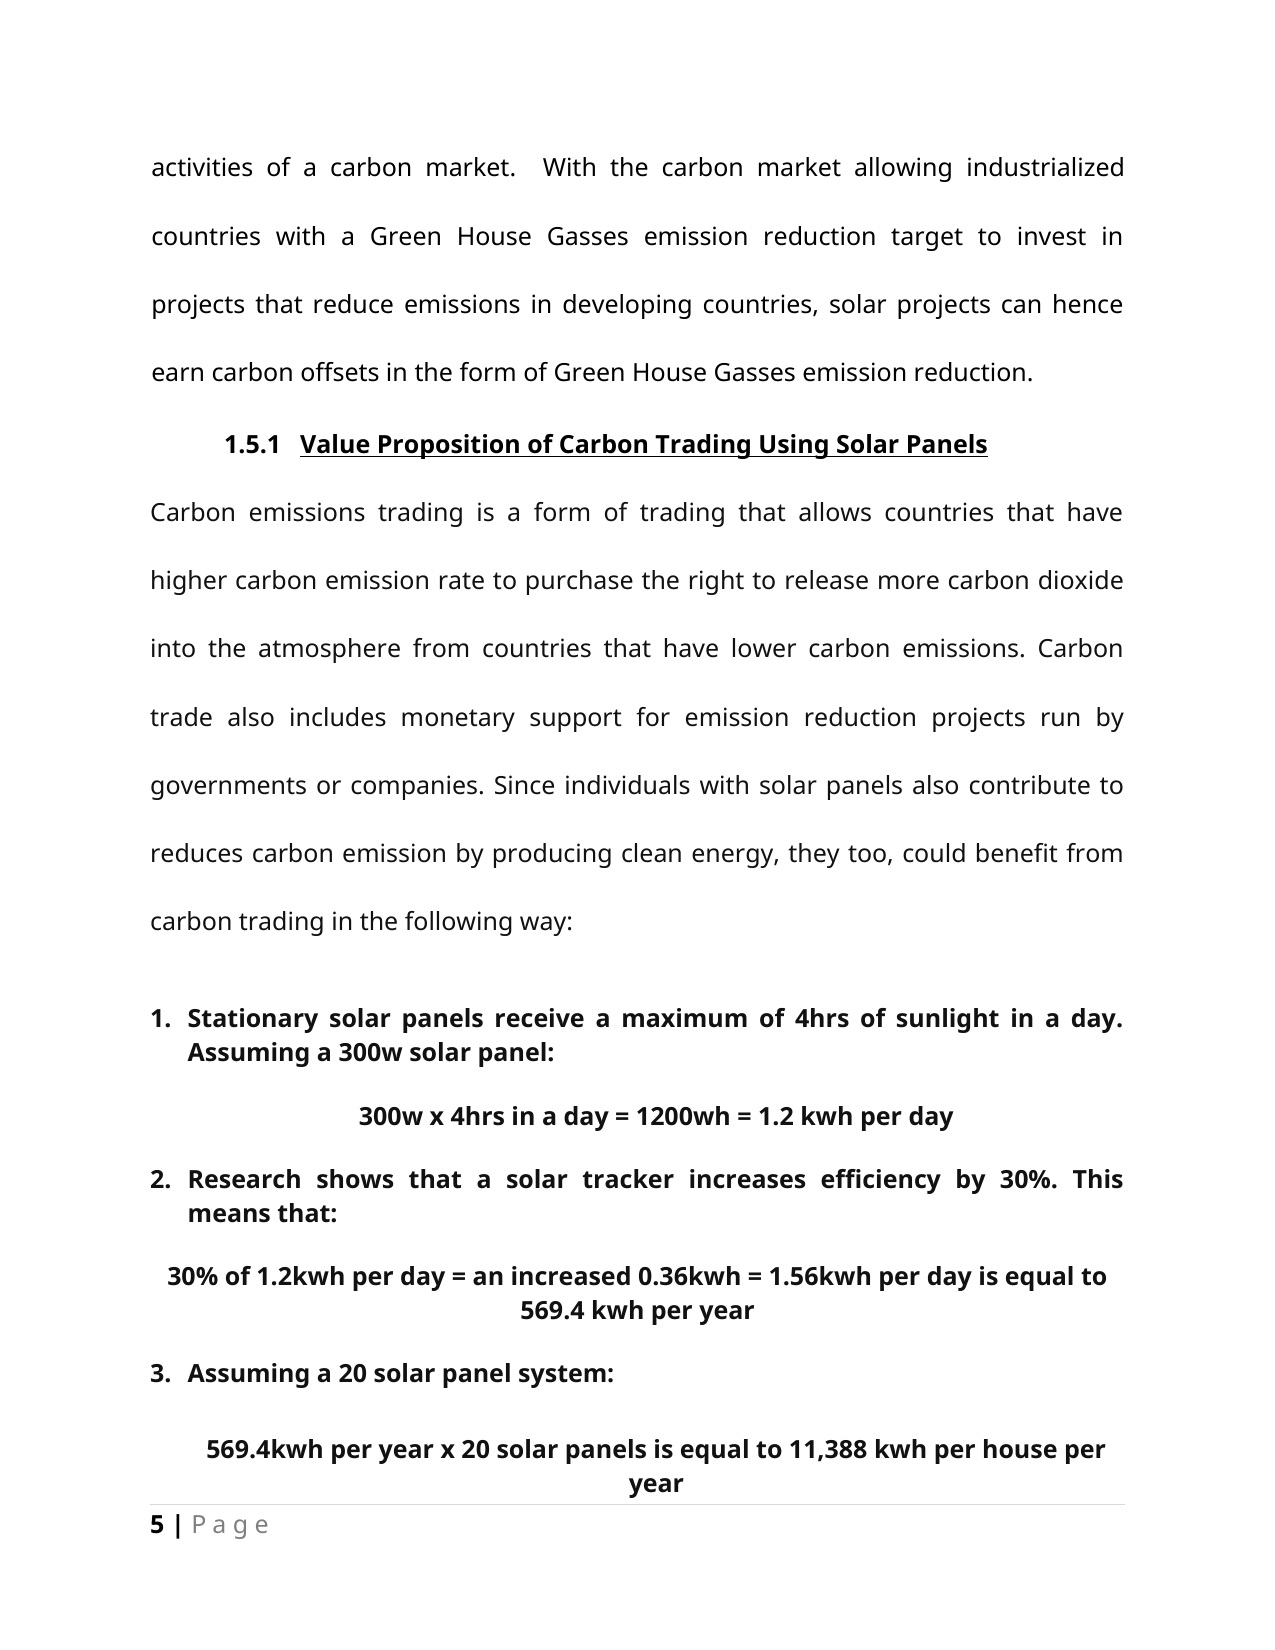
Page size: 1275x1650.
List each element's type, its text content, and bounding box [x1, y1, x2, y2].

subtitle Value Proposition of Carbon Trading Using Solar Panels [224, 427, 1125, 461]
list Research shows that a solar tracker increases efficiency by 30%. This means that: [150, 1161, 1125, 1229]
text 300w x 4hrs in a day = 1200wh = 1.2 kwh per day [187, 1098, 1125, 1132]
text 30% of 1.2kwh per day = an increased 0.36kwh = 1.56kwh per day is equal to 569.4 kwh per year [150, 1259, 1125, 1327]
text 569.4kwh per year x 20 solar panels is equal to 11,388 kwh per house per year [187, 1432, 1125, 1500]
text Carbon emissions trading is a form of trading that allows countries that have higher carbon emission rate to purchase the right to release more carbon dioxide into the atmosphere from countries that have lower carbon emissions. Carbon trade also includes monetary support for emission reduction projects run by governments or companies. Since individuals with solar panels also contribute to reduces carbon emission by producing clean energy, they too, could benefit from carbon trading in the following way: [150, 495, 1125, 938]
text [150, 150, 1125, 388]
list Assuming a 20 solar panel system: [150, 1356, 1125, 1390]
list Stationary solar panels receive a maximum of 4hrs of sunlight in a day. Assuming a 300w solar panel: [150, 1001, 1125, 1069]
